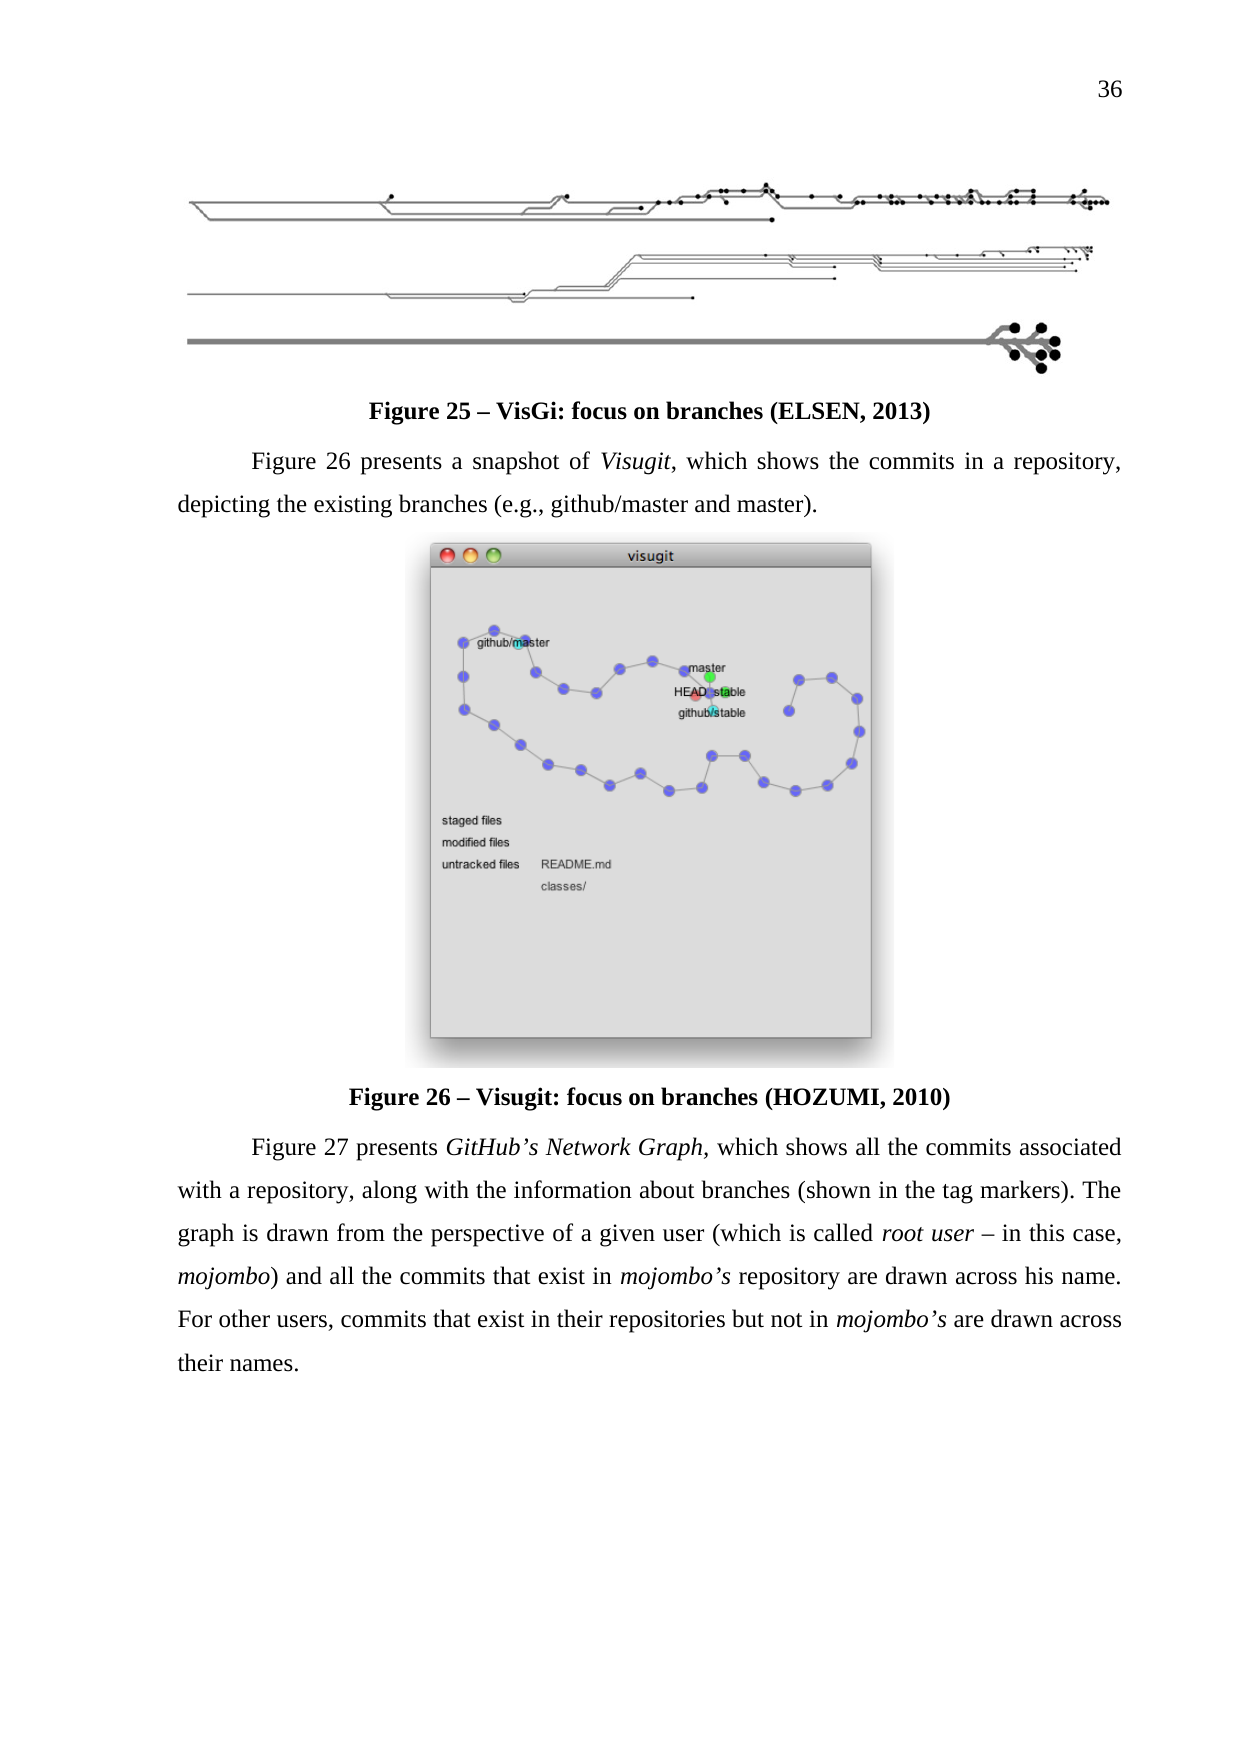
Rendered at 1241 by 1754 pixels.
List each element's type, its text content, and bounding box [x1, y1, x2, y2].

text Figure 25 – VisGi: focus on branches (ELSEN, 2013) [177, 396, 1122, 425]
picture [183, 177, 1117, 382]
picture [405, 532, 895, 1068]
text Figure 26 presents a snapshot of Visugit, which shows the commits in a repository, depicting the existing branches (e.g., github/master and master). [177, 446, 1122, 518]
text Figure 26 – Visugit: focus on branches (HOZUMI, 2010) [177, 1082, 1122, 1111]
text Figure 27 presents GitHub’s Network Graph, which shows all the commits associated with a repository, along with the information about branches (shown in the tag markers). The graph is drawn from the perspective of a given user (which is called root user – in this case, mojombo) and all the commits that exist in mojombo’s repository are drawn across his name. For other users, commits that exist in their repositories but not in mojombo’s are drawn across their names. [177, 1132, 1122, 1376]
